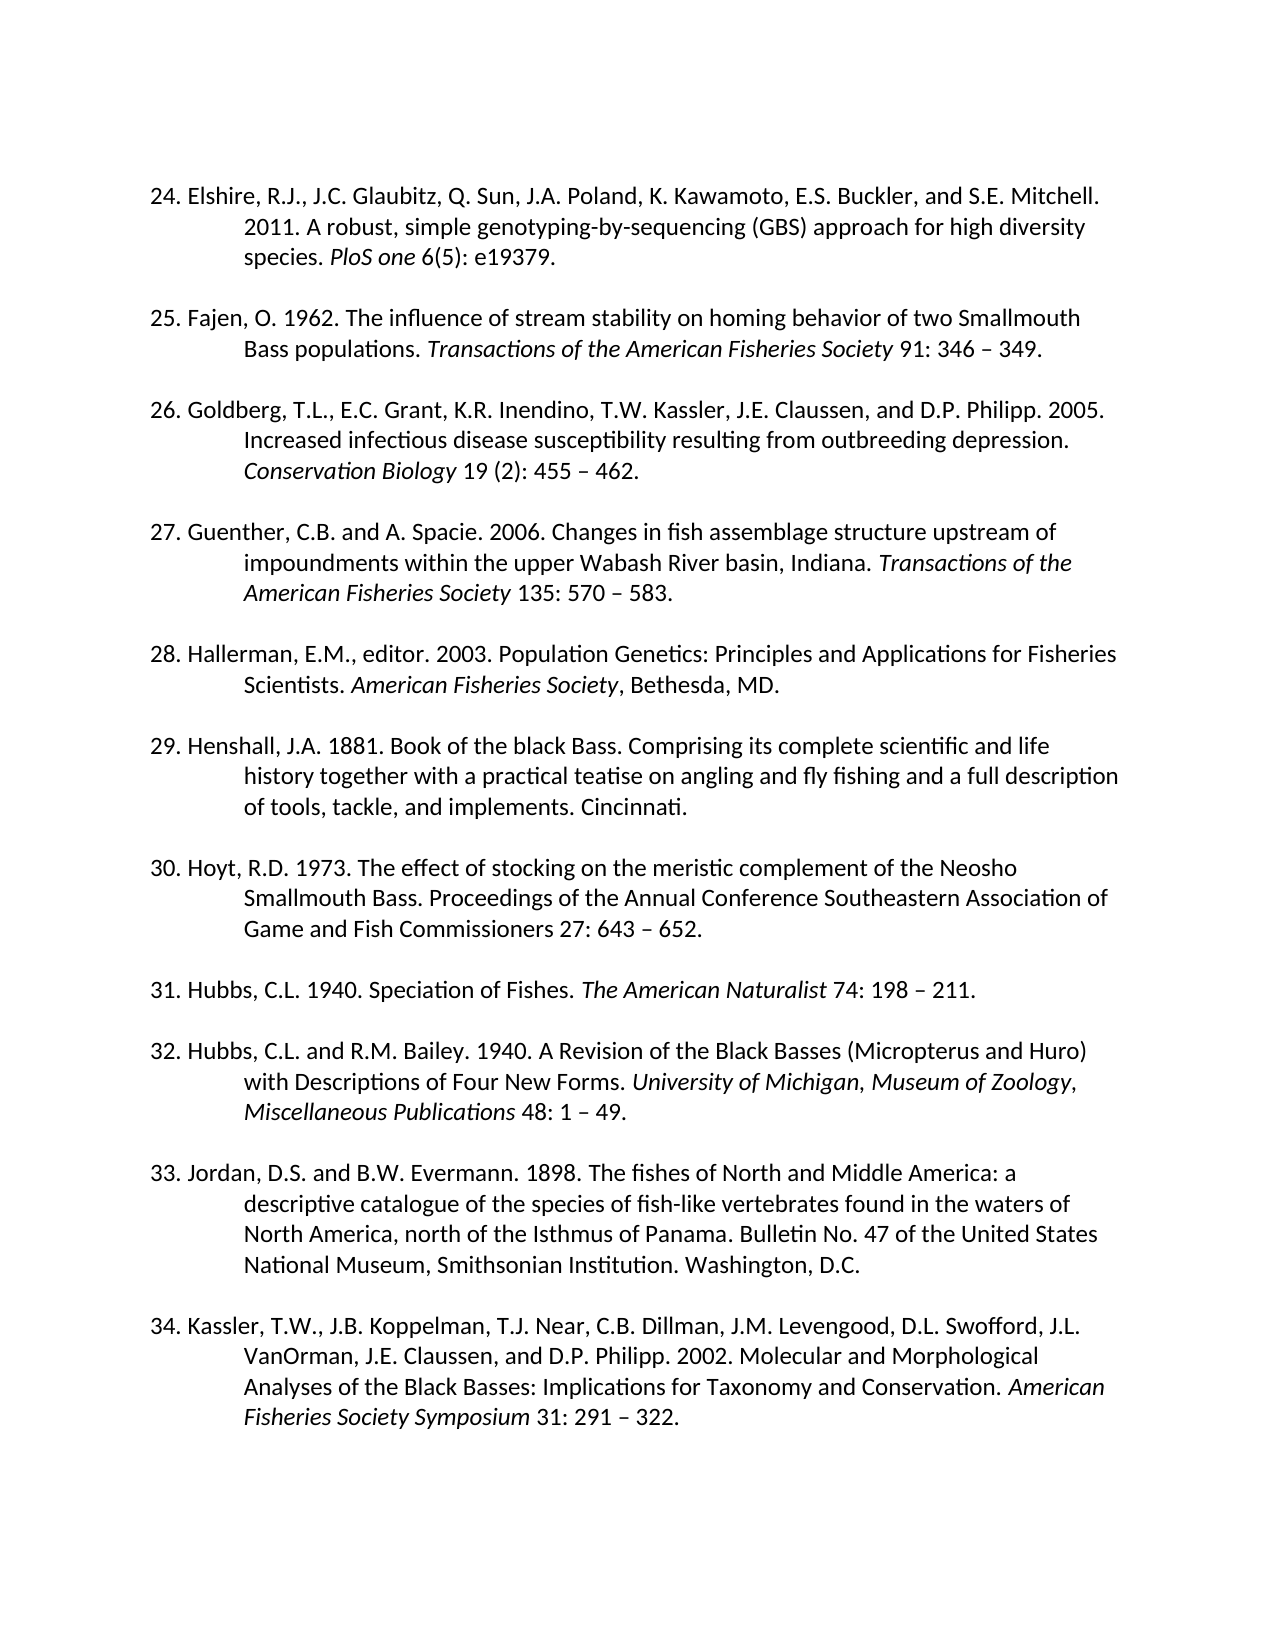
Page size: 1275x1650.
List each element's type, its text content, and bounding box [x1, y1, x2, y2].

list Hubbs, C.L. 1940. Speciation of Fishes. The American Naturalist 74: 198 – 211. [150, 974, 1125, 1004]
list Goldberg, T.L., E.C. Grant, K.R. Inendino, T.W. Kassler, J.E. Claussen, and D.P. Philipp. 2005. Increased infectious disease susceptibility resulting from outbreeding depression. Conservation Biology 19 (2): 455 – 462. [150, 394, 1125, 486]
list Jordan, D.S. and B.W. Evermann. 1898. The fishes of North and Middle America: a descriptive catalogue of the species of fish-like vertebrates found in the waters of North America, north of the Isthmus of Panama. Bulletin No. 47 of the United States National Museum, Smithsonian Institution. Washington, D.C. [150, 1157, 1125, 1279]
list Elshire, R.J., J.C. Glaubitz, Q. Sun, J.A. Poland, K. Kawamoto, E.S. Buckler, and S.E. Mitchell. 2011. A robust, simple genotyping-by-sequencing (GBS) approach for high diversity species. PloS one 6(5): e19379. [150, 181, 1125, 272]
list Hallerman, E.M., editor. 2003. Population Genetics: Principles and Applications for Fisheries Scientists. American Fisheries Society, Bethesda, MD. [150, 638, 1125, 699]
list Fajen, O. 1962. The influence of stream stability on homing behavior of two Smallmouth Bass populations. Transactions of the American Fisheries Society 91: 346 – 349. [150, 303, 1125, 364]
list Hubbs, C.L. and R.M. Bailey. 1940. A Revision of the Black Basses (Micropterus and Huro) with Descriptions of Four New Forms. University of Michigan, Museum of Zoology, Miscellaneous Publications 48: 1 – 49. [150, 1035, 1125, 1127]
list Hoyt, R.D. 1973. The effect of stocking on the meristic complement of the Neosho Smallmouth Bass. Proceedings of the Annual Conference Southeastern Association of Game and Fish Commissioners 27: 643 – 652. [150, 852, 1125, 943]
list Kassler, T.W., J.B. Koppelman, T.J. Near, C.B. Dillman, J.M. Levengood, D.L. Swofford, J.L. VanOrman, J.E. Claussen, and D.P. Philipp. 2002. Molecular and Morphological Analyses of the Black Basses: Implications for Taxonomy and Conservation. American Fisheries Society Symposium 31: 291 – 322. [150, 1310, 1125, 1432]
list Henshall, J.A. 1881. Book of the black Bass. Comprising its complete scientific and life history together with a practical teatise on angling and fly fishing and a full description of tools, tackle, and implements. Cincinnati. [150, 730, 1125, 821]
list Guenther, C.B. and A. Spacie. 2006. Changes in fish assemblage structure upstream of impoundments within the upper Wabash River basin, Indiana. Transactions of the American Fisheries Society 135: 570 – 583. [150, 516, 1125, 608]
